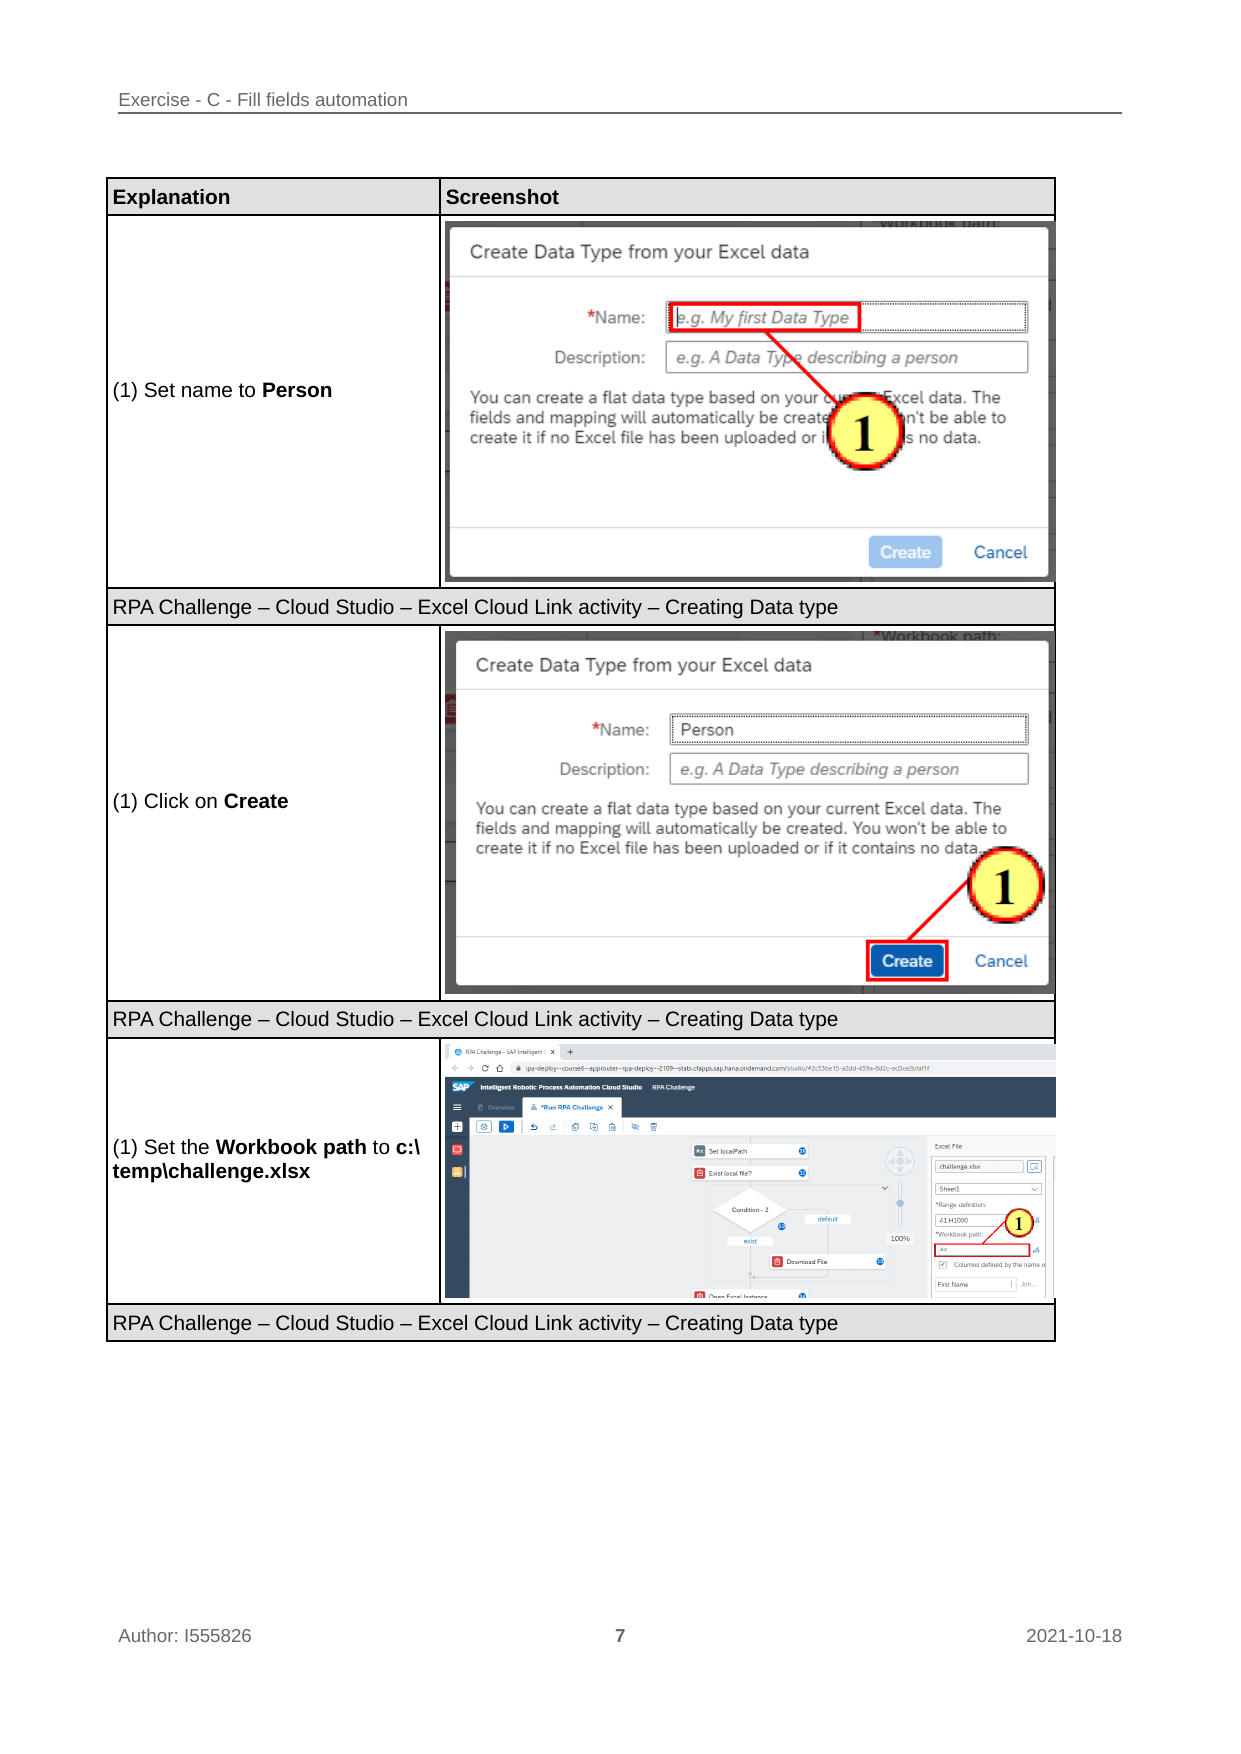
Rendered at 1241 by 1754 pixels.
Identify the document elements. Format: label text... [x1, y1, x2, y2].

picture [445, 221, 1056, 582]
picture [445, 631, 1055, 994]
table_cell RPA Challenge – Cloud Studio – Excel Cloud Link activity – Creating Data type [108, 589, 1054, 624]
table_cell [441, 1039, 1054, 1303]
table_cell (1) Click on Create [108, 626, 439, 999]
table_header Explanation [108, 179, 439, 214]
table_cell RPA Challenge – Cloud Studio – Excel Cloud Link activity – Creating Data type [108, 1305, 1054, 1340]
table_cell RPA Challenge – Cloud Studio – Excel Cloud Link activity – Creating Data type [108, 1002, 1054, 1037]
picture [445, 1044, 1056, 1298]
table_cell [441, 626, 1054, 999]
table_cell (1) Set the Workbook path to c:\temp\challenge.xlsx [108, 1039, 439, 1303]
table_header Screenshot [441, 179, 1054, 214]
table_cell (1) Set name to Person [108, 216, 439, 587]
table_cell [441, 216, 1054, 587]
